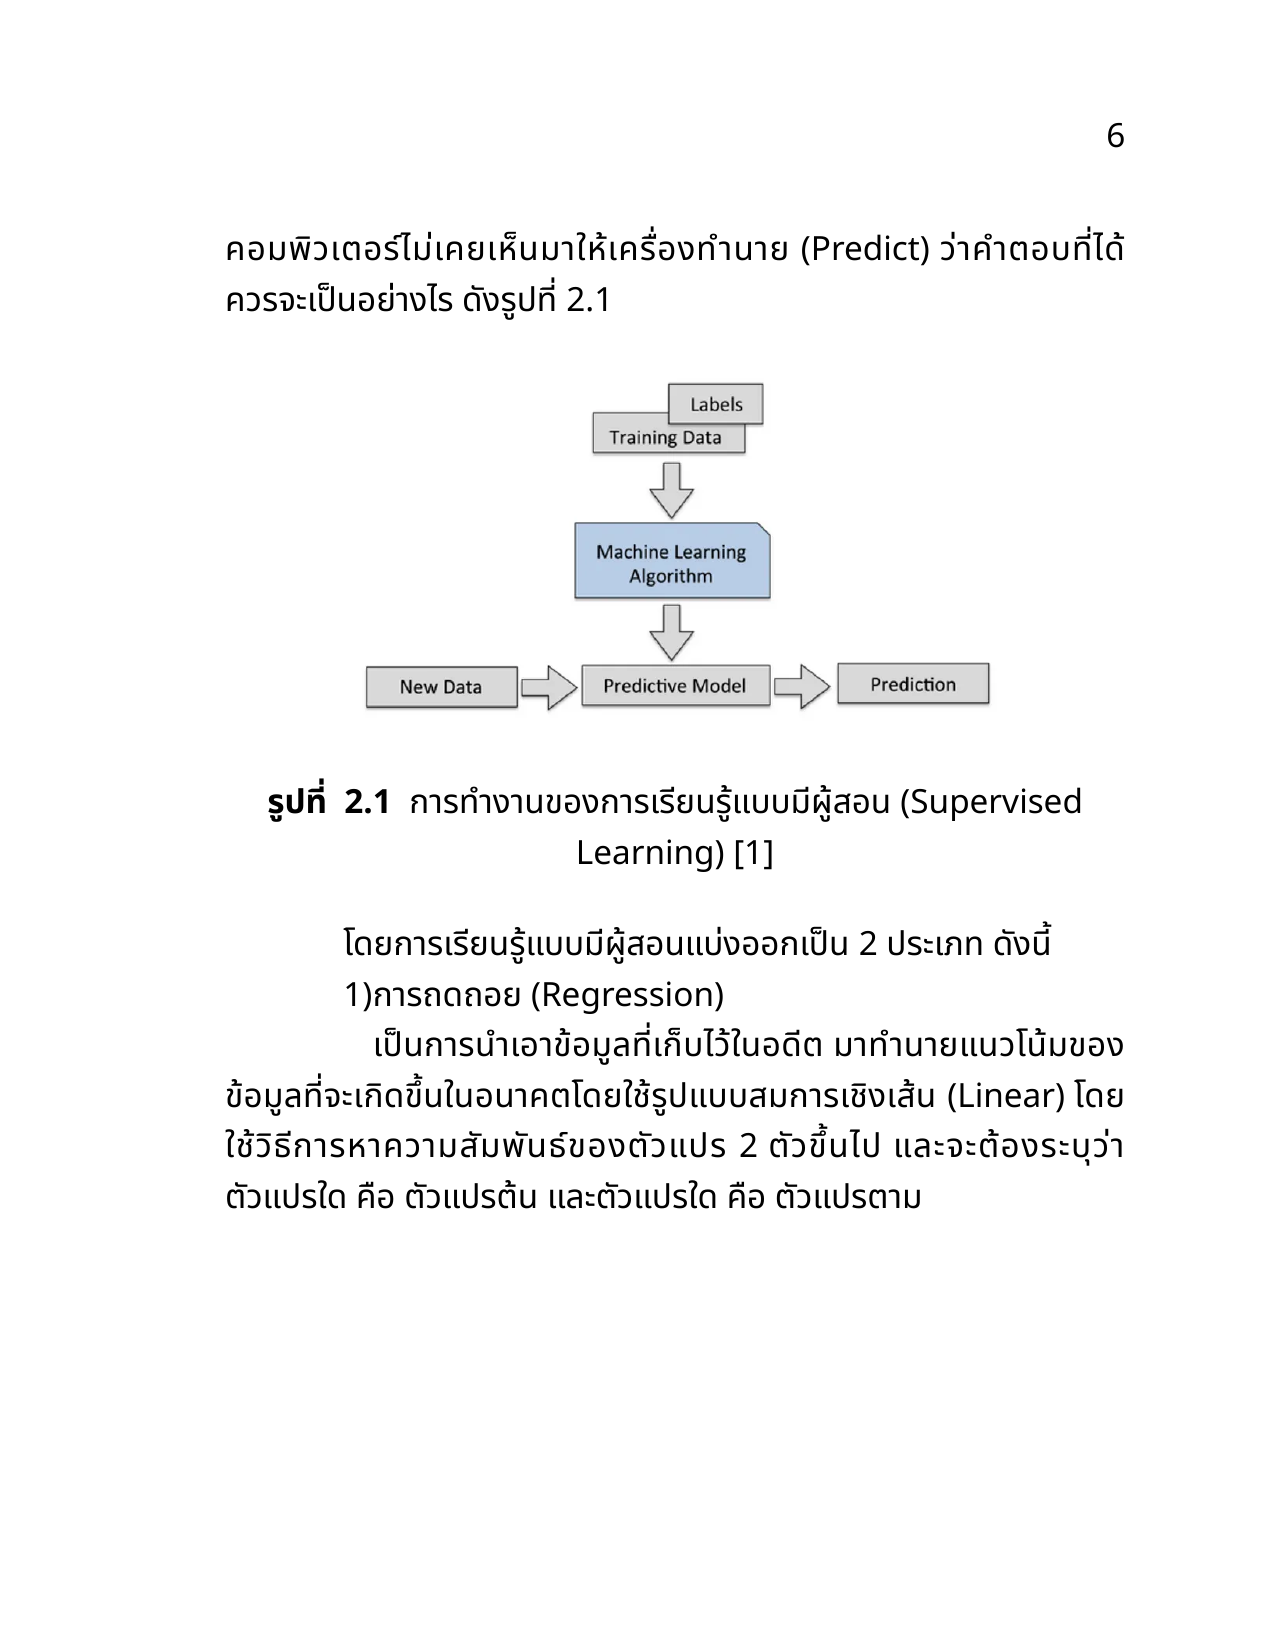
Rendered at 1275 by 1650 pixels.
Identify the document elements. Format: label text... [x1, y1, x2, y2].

text เป็นการนำเอาข้อมูลที่เก็บไว้ในอดีต มาทำนายแนวโน้มของข้อมูลที่จะเกิดขึ้นในอนาคตโดยใช้รูปแบบสมการเชิงเส้น (Linear) โดยใช้วิธีการหาความสัมพันธ์ของตัวแปร 2 ตัวขึ้นไป และจะต้องระบุว่าตัวแปรใด คือ ตัวแปรต้น และตัวแปรใด คือ ตัวแปรตาม [225, 1021, 1125, 1223]
text 1) การถดถอย (Regression) [225, 970, 1125, 1021]
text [225, 225, 1125, 326]
text รูปที่ 2.1 การทำงานของการเรียนรู้แบบมีผู้สอน (Supervised Learning) [1] [225, 778, 1125, 874]
text โดยการเรียนรู้แบบมีผู้สอนแบ่งออกเป็น 2 ประเภท ดังนี้ [225, 920, 1125, 970]
picture [352, 371, 998, 733]
